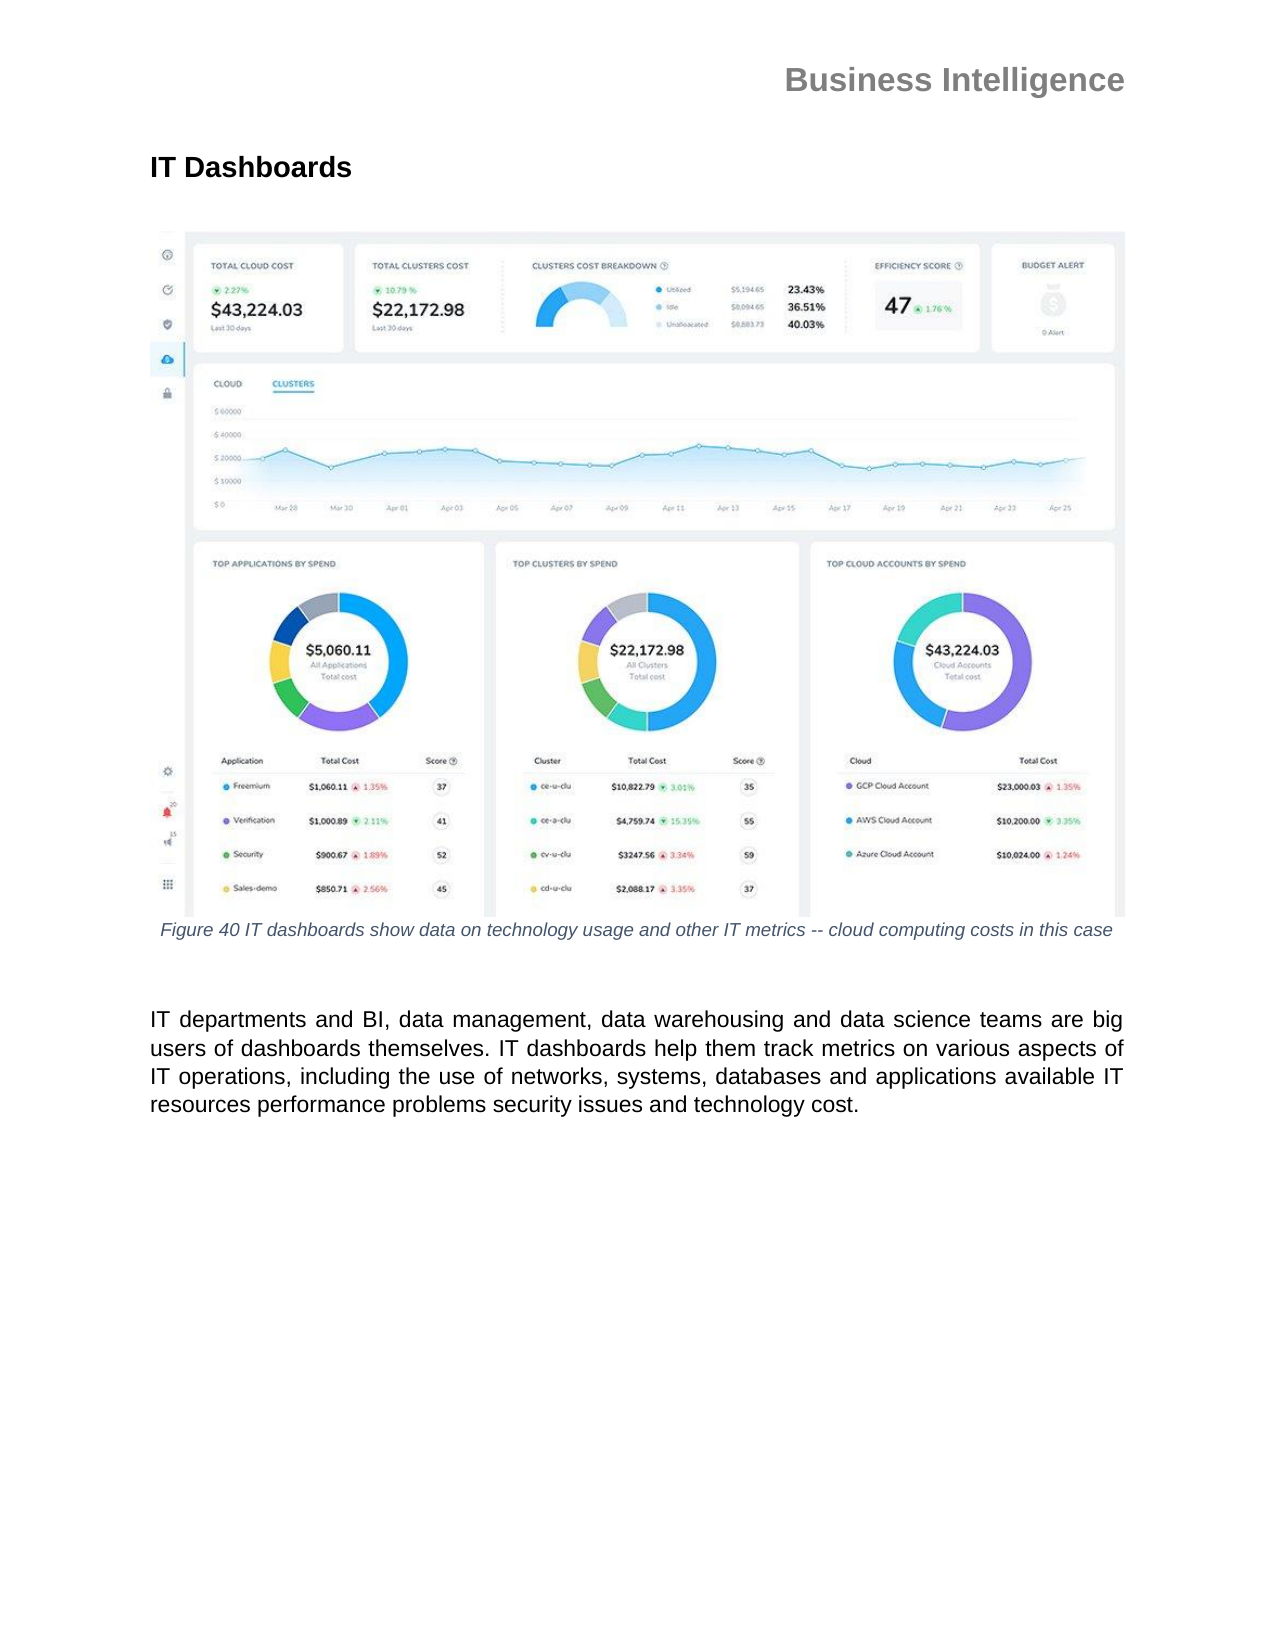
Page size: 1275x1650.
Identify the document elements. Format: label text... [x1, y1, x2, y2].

text IT departments and BI, data management, data warehousing and data science teams are big users of dashboards themselves. IT dashboards help them track metrics on various aspects of IT operations, including the use of networks, systems, databases and applications available IT resources performance problems security issues and technology cost. [150, 1006, 1125, 1118]
text Figure 40 IT dashboards show data on technology usage and other IT metrics -- cloud computing costs in this case [150, 918, 1125, 940]
picture [150, 231, 1125, 917]
subtitle IT Dashboards [150, 150, 1125, 183]
